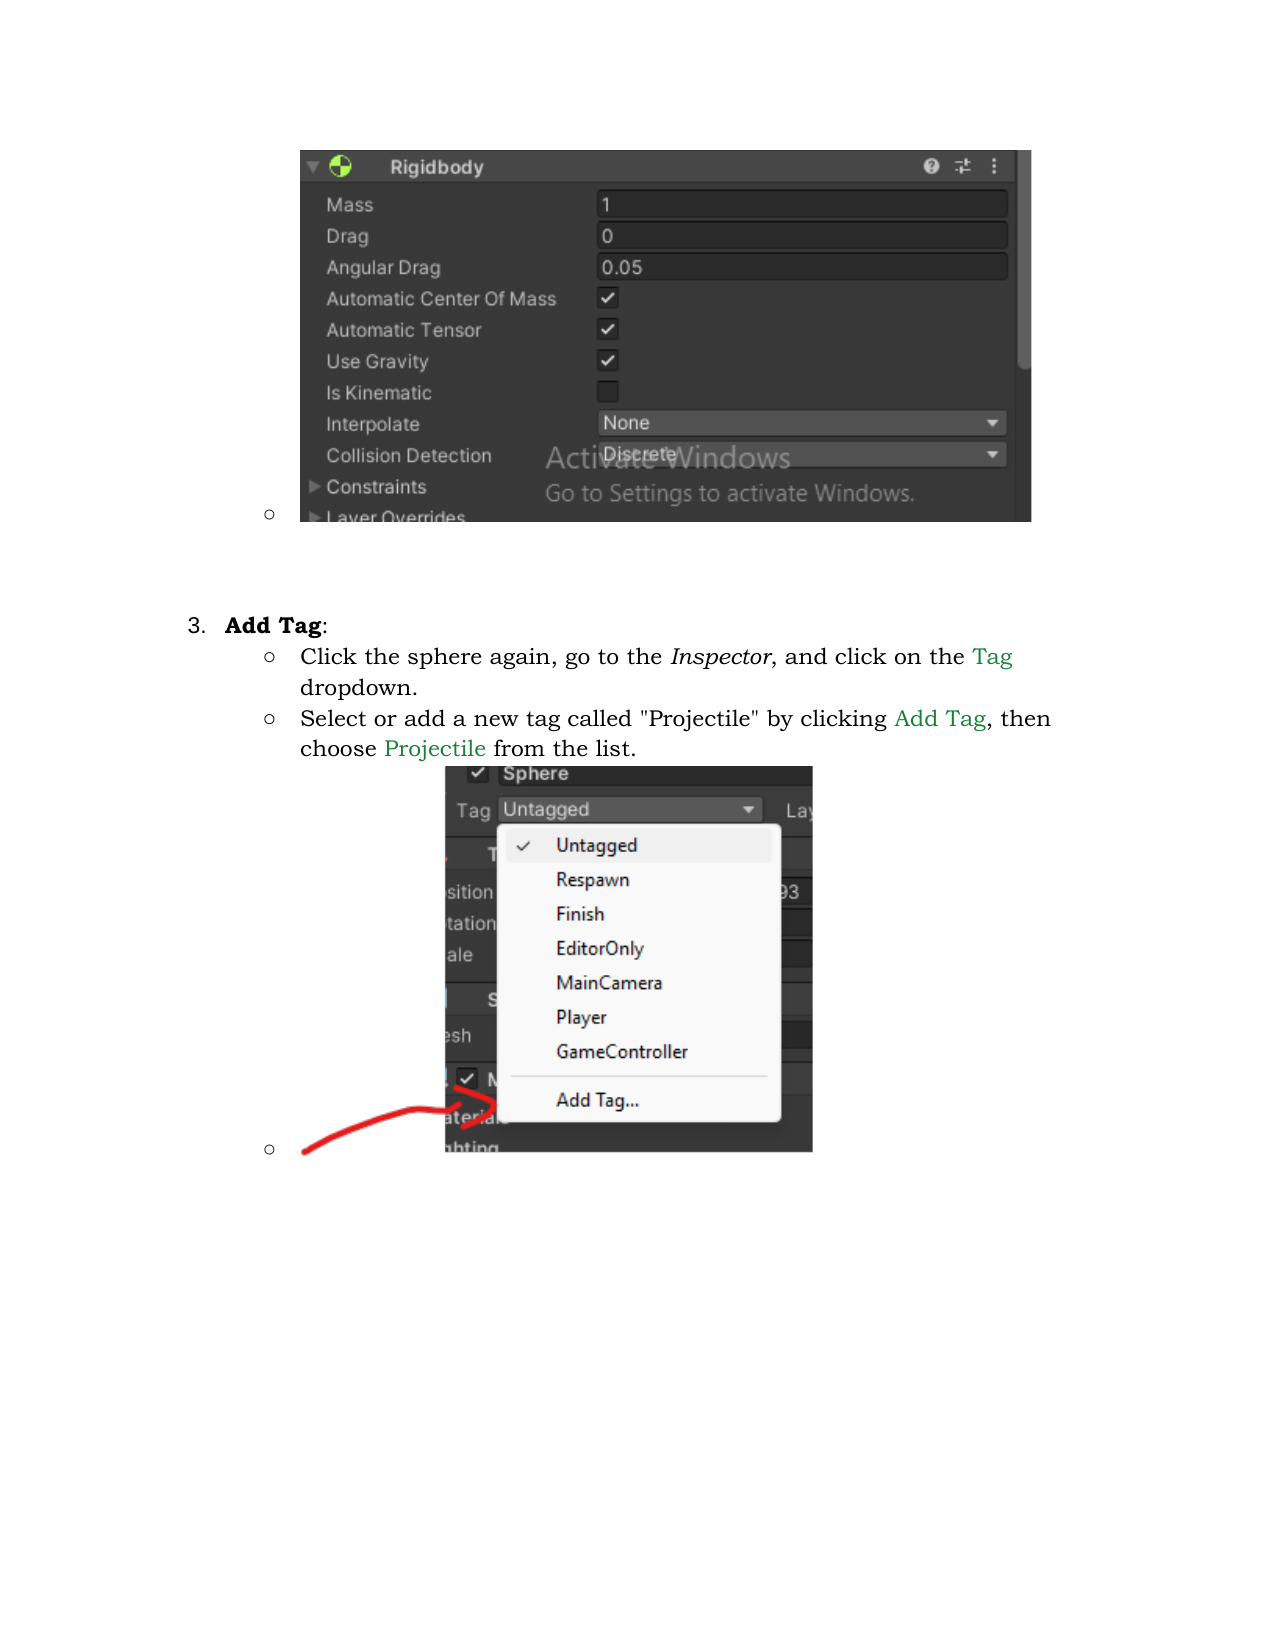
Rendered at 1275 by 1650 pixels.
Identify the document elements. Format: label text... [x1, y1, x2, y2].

list Click the sphere again, go to the Inspector, and click on the Tag dropdown. [262, 643, 1125, 701]
list Select or add a new tag called "Projectile" by clicking Add Tag, then choose Projectile from the list. [262, 704, 1125, 762]
picture [300, 150, 1032, 522]
list Add Tag: [187, 612, 1125, 639]
picture [300, 766, 813, 1157]
